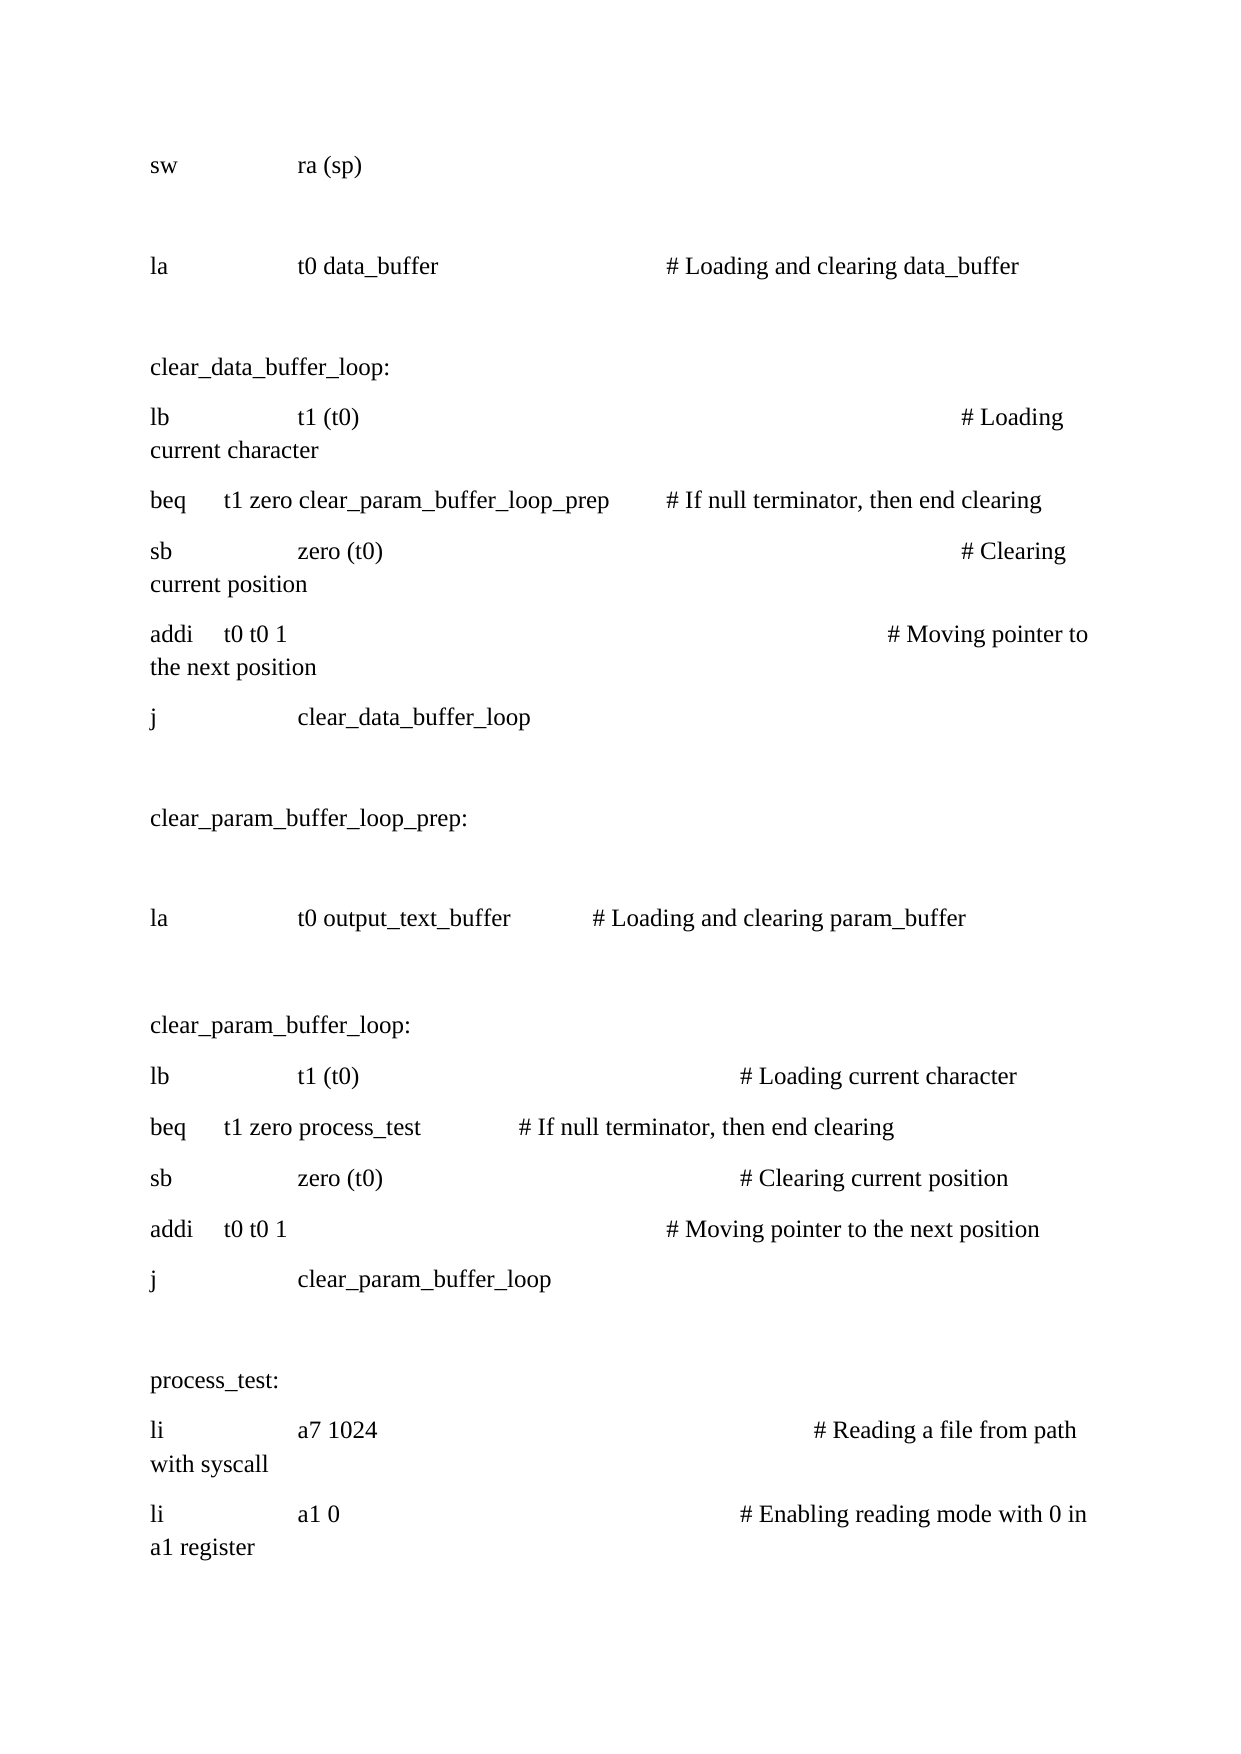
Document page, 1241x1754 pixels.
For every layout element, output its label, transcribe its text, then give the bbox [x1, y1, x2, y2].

text la t0 data_buffer # Loading and clearing data_buffer [150, 251, 1090, 279]
text sb zero (t0) # Clearing current position [150, 536, 1090, 598]
text j clear_data_buffer_loop [150, 702, 1090, 731]
text lb t1 (t0) # Loading current character [150, 402, 1090, 464]
text addi t0 t0 1 # Moving pointer to the next position [150, 619, 1090, 681]
text la t0 output_text_buffer # Loading and clearing param_buffer [150, 903, 1090, 932]
text sb zero (t0) # Clearing current position [150, 1163, 1090, 1192]
text clear_data_buffer_loop: [150, 352, 1090, 380]
text j clear_param_buffer_loop [150, 1264, 1090, 1293]
text sw ra (sp) [150, 150, 1090, 179]
text clear_param_buffer_loop_prep: [150, 803, 1090, 832]
text li a1 0 # Enabling reading mode with 0 in a1 register [150, 1499, 1090, 1561]
text beq t1 zero process_test # If null terminator, then end clearing [150, 1112, 1090, 1141]
text process_test: [150, 1365, 1090, 1394]
text beq t1 zero clear_param_buffer_loop_prep # If null terminator, then end clearing [150, 485, 1090, 514]
text addi t0 t0 1 # Moving pointer to the next position [150, 1214, 1090, 1242]
text lb t1 (t0) # Loading current character [150, 1061, 1090, 1090]
text li a7 1024 # Reading a file from path with syscall [150, 1415, 1090, 1477]
text clear_param_buffer_loop: [150, 1010, 1090, 1039]
